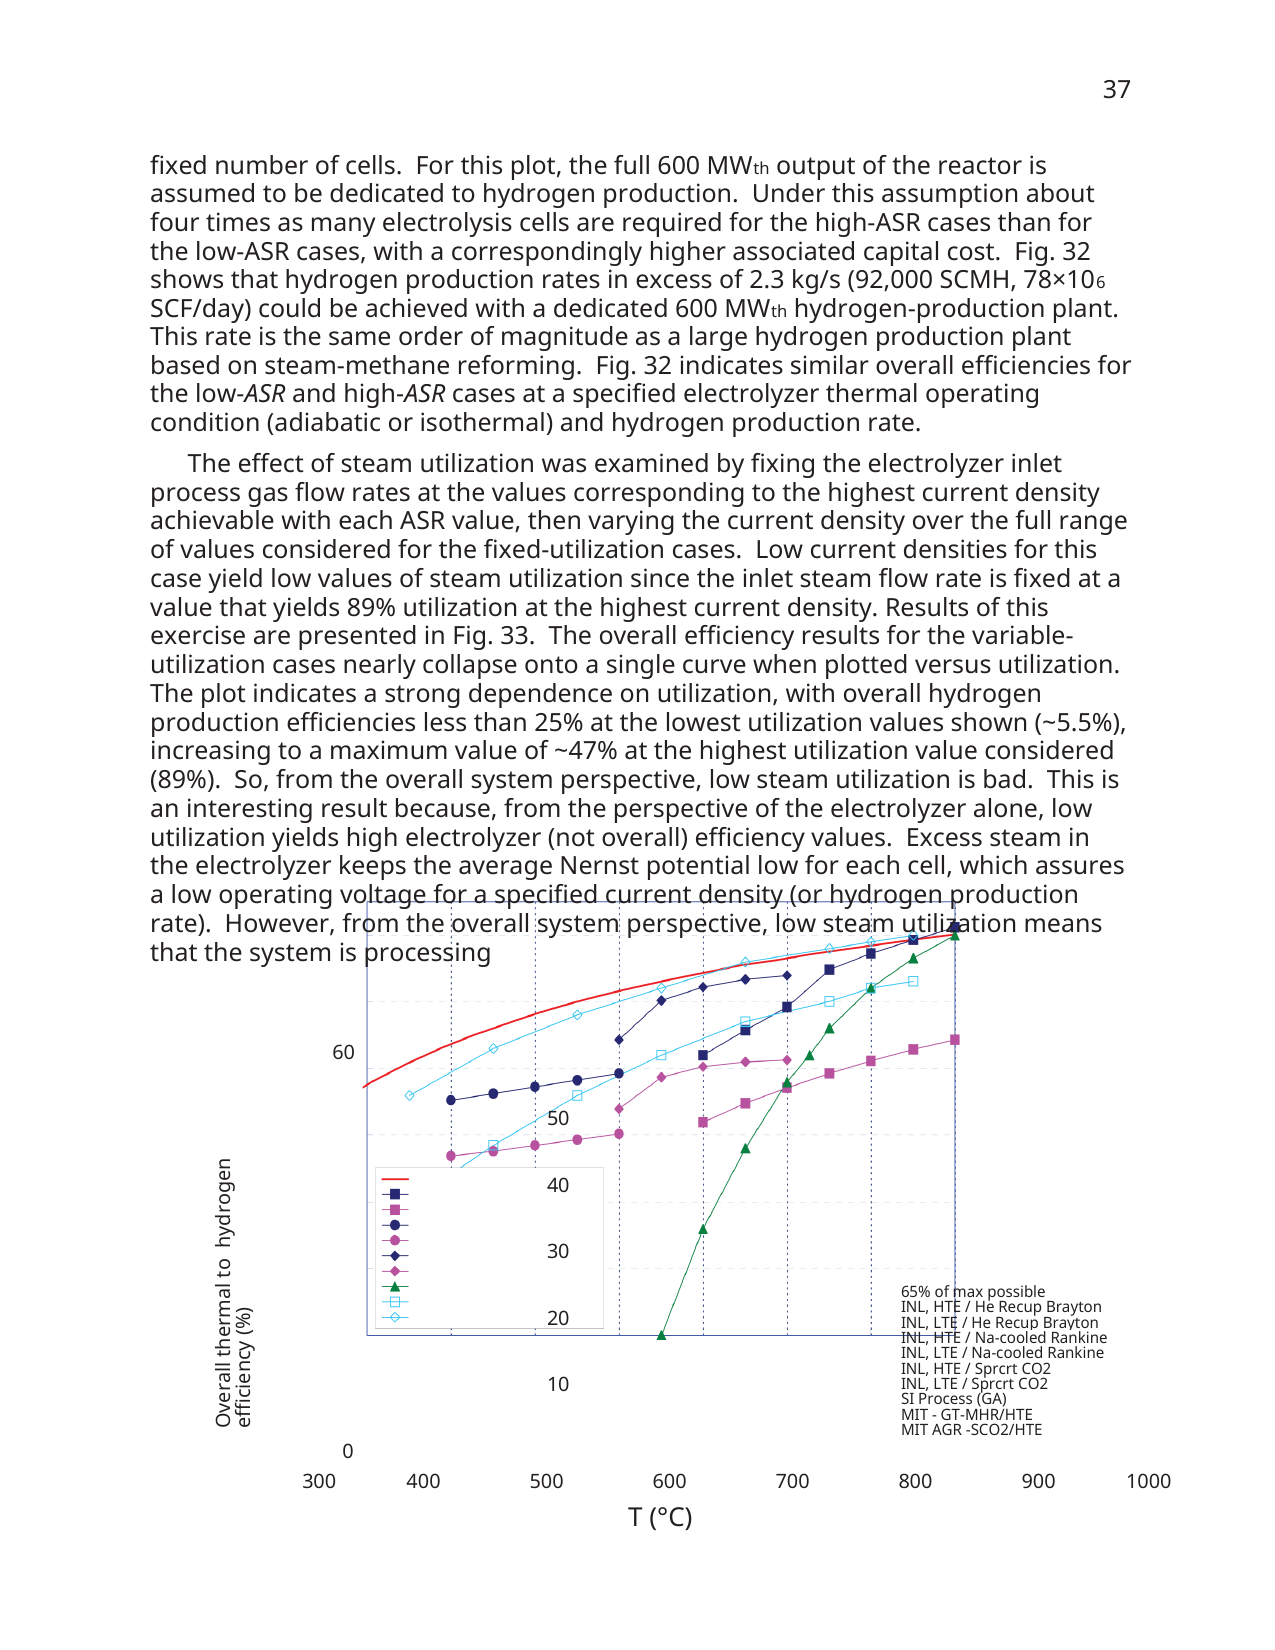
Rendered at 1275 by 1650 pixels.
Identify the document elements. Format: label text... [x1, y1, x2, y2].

table_cell 10 [542, 1330, 870, 1440]
table_header 50 [542, 1065, 870, 1152]
table_header 800 [854, 1467, 977, 1499]
table_cell SI Process (GA) [870, 1393, 1198, 1408]
table_cell INL, LTE / He Recup Brayton [870, 1316, 1198, 1330]
table_cell MIT - GT-MHR/HTE [870, 1408, 1198, 1423]
table_cell INL, HTE / Sprcrt CO2 [870, 1362, 1198, 1377]
table_cell INL, HTE / Na-cooled Rankine [870, 1330, 1198, 1347]
table_header 900 [977, 1467, 1100, 1499]
table_header 400 [362, 1467, 485, 1499]
picture [362, 967, 961, 1043]
table_cell 20 [542, 1281, 870, 1330]
table_cell 30 [542, 1218, 870, 1281]
text 0 [342, 1442, 1134, 1462]
table_cell INL, LTE / Na-cooled Rankine [870, 1347, 1198, 1362]
table_header Overall thermal to hydrogen efficiency (%) [214, 1065, 542, 1440]
table_cell MIT AGR -SCO2/HTE [870, 1423, 1198, 1440]
text T (°C) [150, 1506, 692, 1532]
text 37 [150, 79, 1131, 104]
table_cell INL, LTE / Sprcrt CO2 [870, 1377, 1198, 1392]
table_header 700 [731, 1467, 854, 1499]
table_header 600 [608, 1467, 731, 1499]
table_header 300 [239, 1467, 362, 1499]
table_cell 40 [542, 1152, 870, 1218]
text 60 [332, 1043, 1134, 1063]
text fixed number of cells. For this plot, the full 600 MWth output of the reactor is assumed to be dedicated to hydrogen production. Under this assumption about four times as many electrolysis cells are required for the high-ASR cases than for the low-ASR cases, with a correspondingly higher associated capital cost. Fig. 32 shows that hydrogen production rates in excess of 2.3 kg/s (92,000 SCMH, 78×106 SCF/day) could be achieved with a dedicated 600 MWth hydrogen-production plant. This rate is the same order of magnitude as a large hydrogen production plant based on steam-methane reforming. Fig. 32 indicates similar overall efficiencies for the low-ASR and high-ASR cases at a specified electrolyzer thermal operating condition (adiabatic or isothermal) and hydrogen production rate. [150, 151, 1134, 437]
text The effect of steam utilization was examined by fixing the electrolyzer inlet process gas flow rates at the values corresponding to the highest current density achievable with each ASR value, then varying the current density over the full range of values considered for the fixed-utilization cases. Low current densities for this case yield low values of steam utilization since the inlet steam flow rate is fixed at a value that yields 89% utilization at the highest current density. Results of this exercise are presented in Fig. 33. The overall efficiency results for the variable-utilization cases nearly collapse onto a single curve when plotted versus utilization. The plot indicates a strong dependence on utilization, with overall hydrogen production efficiencies less than 25% at the lowest utilization values shown (~5.5%), increasing to a maximum value of ~47% at the highest utilization value considered (89%). So, from the overall system perspective, low steam utilization is bad. This is an interesting result because, from the perspective of the electrolyzer alone, low utilization yields high electrolyzer (not overall) efficiency values. Excess steam in the electrolyzer keeps the average Nernst potential low for each cell, which assures a low operating voltage for a specified current density (or hydrogen production rate). However, from the overall system perspective, low steam utilization means that the system is processing [150, 449, 1134, 967]
table_header 1000 [1100, 1467, 1223, 1499]
table_header 500 [485, 1467, 608, 1499]
table_cell INL, HTE / He Recup Brayton [870, 1301, 1198, 1316]
table_header 65% of max possible [870, 1065, 1198, 1301]
